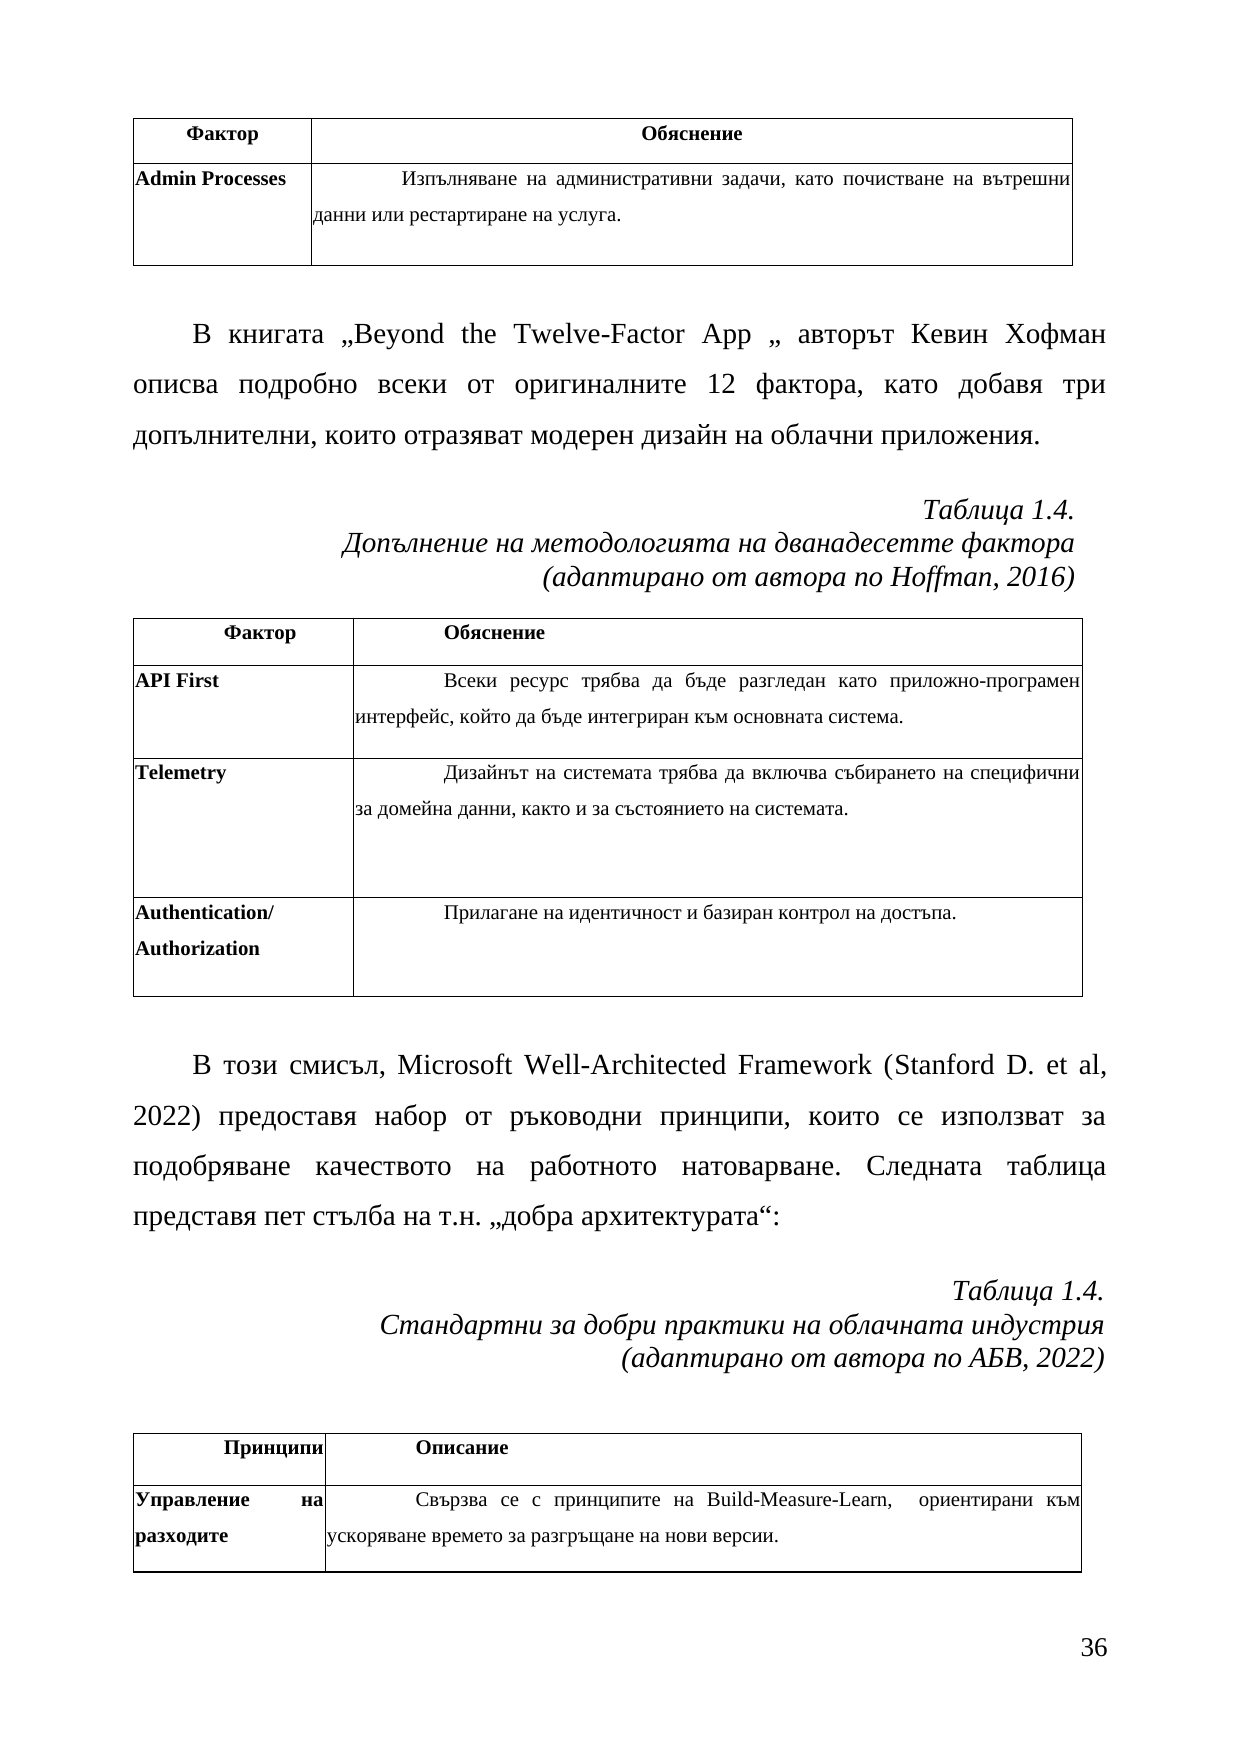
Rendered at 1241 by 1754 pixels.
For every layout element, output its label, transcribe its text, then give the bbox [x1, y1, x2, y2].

title Таблица 1.4. Стандартни за добри практики на облачната индустрия (адаптирано от автора по АБВ, 2022) [133, 1273, 1107, 1374]
table_cell Всеки ресурс трябва да бъде разгледан като приложно-програмен интерфейс, който да бъде интегриран към основната система. [354, 666, 1082, 757]
table_header Обяснение [354, 619, 1082, 665]
table_header Обяснение [312, 119, 1072, 163]
table_cell Telemetry [134, 759, 353, 897]
table_header Фактор [134, 119, 311, 163]
table_cell Admin Processes [134, 164, 311, 265]
text В книгата „Beyond the Twelve-Factor App „ авторът Кевин Хофман описва подробно всеки от оригиналните 12 фактора, като добавя три допълнителни, които отразяват модерен дизайн на облачни приложения. [133, 316, 1107, 450]
table_header Описание [326, 1434, 1081, 1485]
text В този смисъл, Microsoft Well-Architected Framework (Stanford D. et al, 2022) предоставя набор от ръководни принципи, които се използват за подобряване качеството на работното натоварване. Следната таблица представя пет стълба на т.н. „добра архитектурата“: [133, 1047, 1107, 1232]
table_cell Свързва се с принципите на Build-Measure-Learn, ориентирани към ускоряване времето за разгръщане на нови версии. [326, 1486, 1081, 1571]
table_cell Прилагане на идентичност и базиран контрол на достъпа. [354, 898, 1082, 996]
table_cell API First [134, 666, 353, 757]
table_header Фактор [134, 619, 353, 665]
table_cell Authentication/ Authorization [134, 898, 353, 996]
title Таблица 1.4. Допълнение на методологията на дванадесетте фактора (адаптирано от автора по Hoffman, 2016) [192, 492, 1078, 593]
table_cell Дизайнът на системата трябва да включва събирането на специфични за домейна данни, както и за състоянието на системата. [354, 759, 1082, 897]
table_header Принципи [134, 1434, 325, 1485]
table_cell Управление на разходите [134, 1486, 325, 1571]
table_cell Изпълняване на административни задачи, като почистване на вътрешни данни или рестартиране на услуга. [312, 164, 1072, 265]
